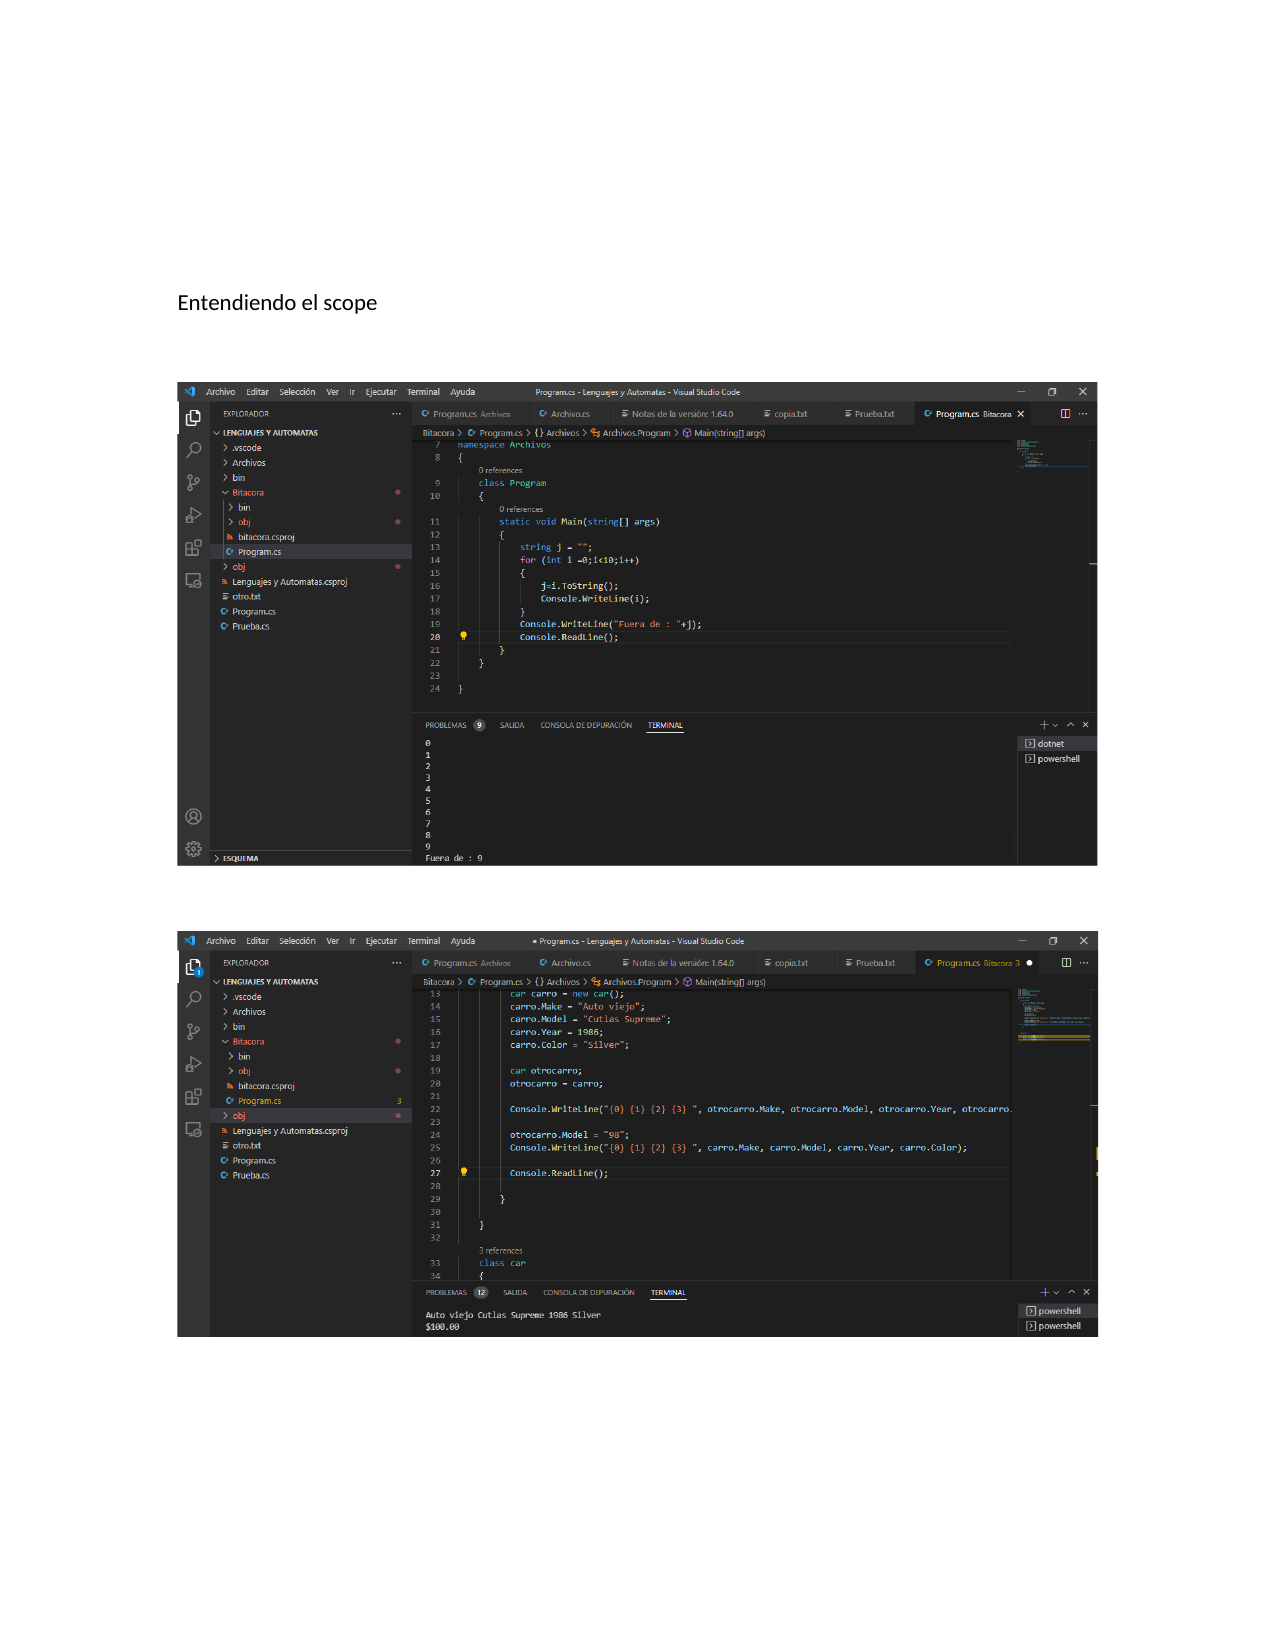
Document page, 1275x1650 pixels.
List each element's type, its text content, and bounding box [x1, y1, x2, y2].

picture [177, 931, 1099, 1337]
picture [177, 382, 1098, 866]
text Entendiendo el scope [177, 288, 1098, 316]
